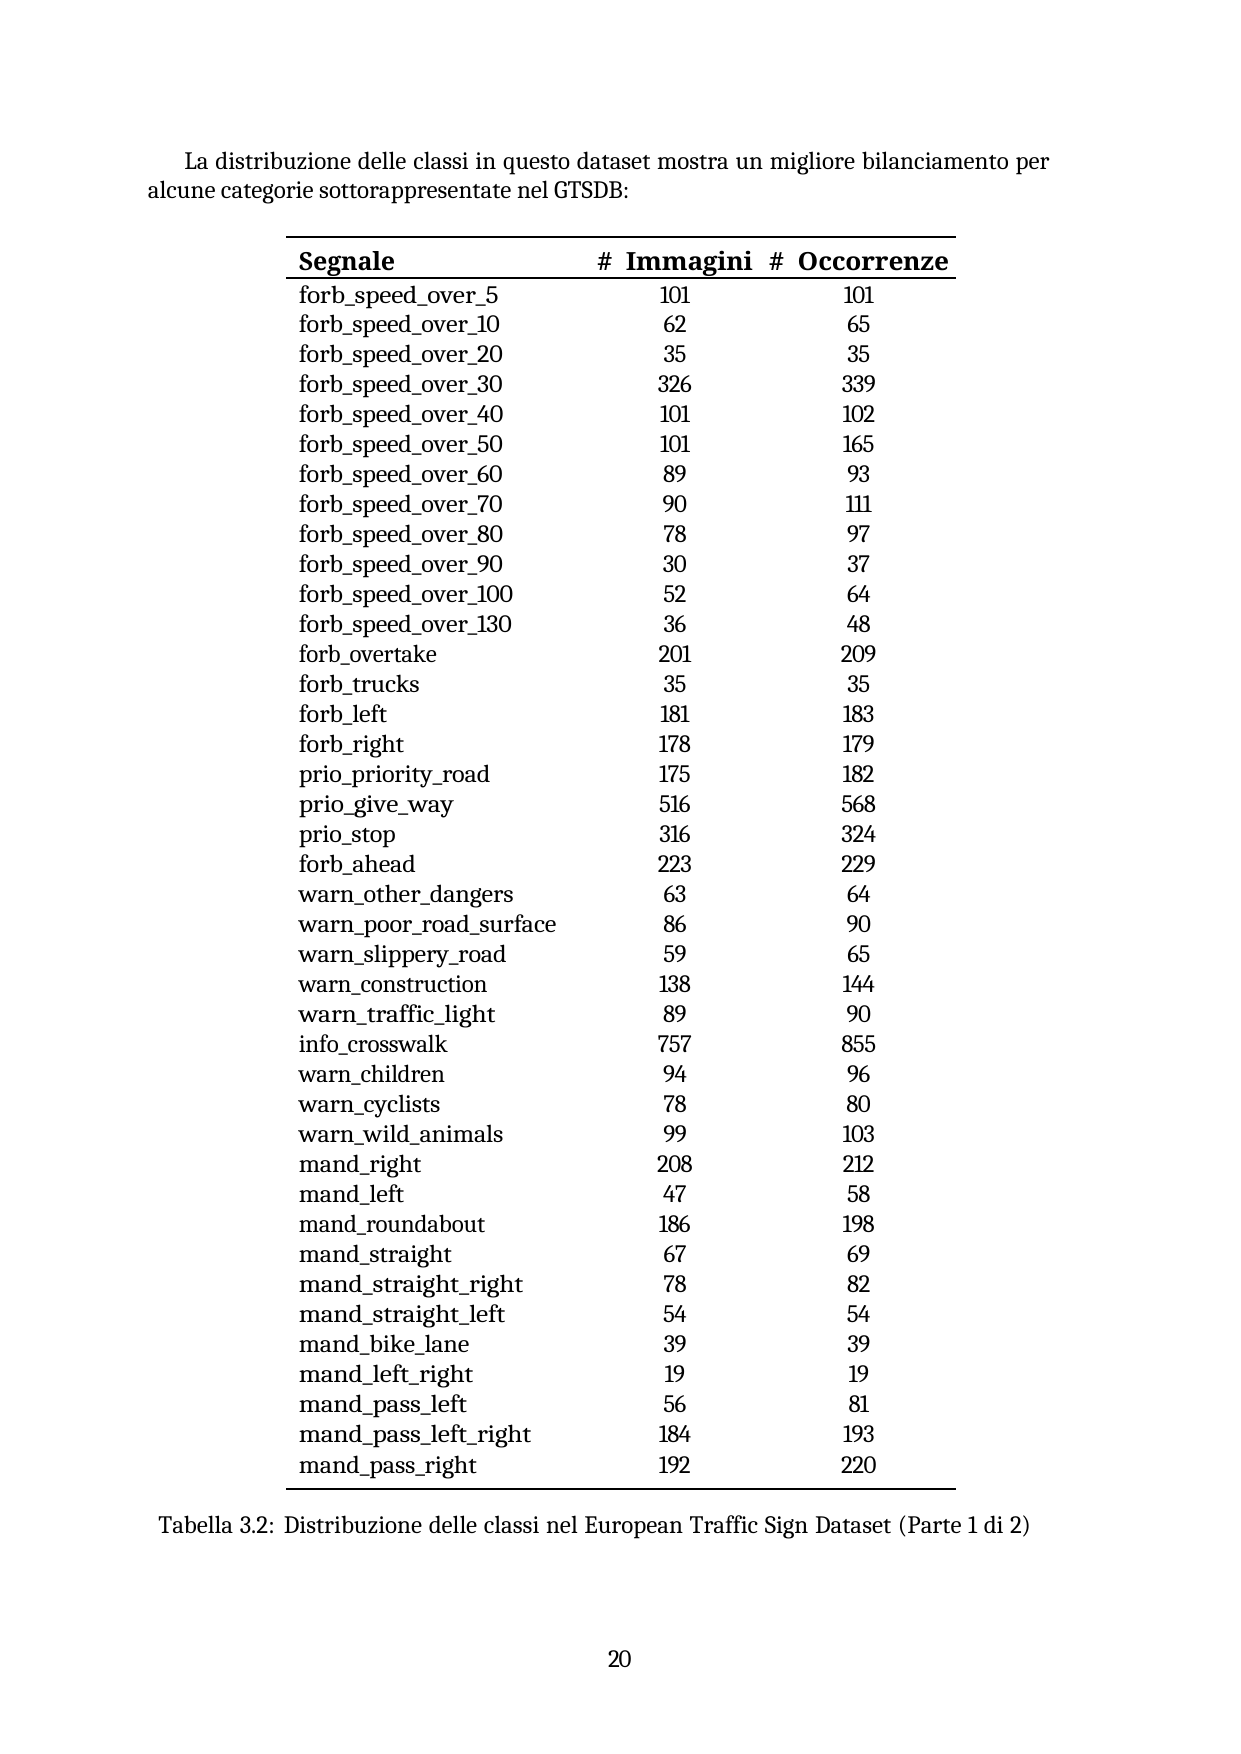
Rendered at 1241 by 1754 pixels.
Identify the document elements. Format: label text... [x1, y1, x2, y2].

table_cell prio_give_way [286, 790, 588, 819]
table_cell 855 [762, 1030, 956, 1059]
table_cell warn_children [286, 1060, 588, 1089]
table_cell forb_speed_over_80 [286, 520, 588, 549]
table_cell 179 [762, 730, 956, 759]
table_cell 64 [762, 580, 956, 609]
table_cell 94 [588, 1060, 762, 1089]
table_cell 80 [762, 1090, 956, 1119]
table_cell forb_speed_over_70 [286, 490, 588, 519]
table_header # Immagini [588, 238, 762, 277]
table_cell forb_speed_over_40 [286, 400, 588, 429]
table_cell forb_right [286, 730, 588, 759]
table_cell 39 [588, 1330, 762, 1359]
table_cell 35 [762, 670, 956, 699]
table_cell 138 [588, 970, 762, 999]
table_cell forb_ahead [286, 850, 588, 879]
table_cell prio_priority_road [286, 760, 588, 789]
table_cell 208 [588, 1150, 762, 1179]
table_cell 78 [588, 520, 762, 549]
table_cell 220 [762, 1450, 956, 1488]
table_cell 59 [588, 940, 762, 969]
table_cell 101 [588, 430, 762, 459]
table_cell forb_speed_over_50 [286, 430, 588, 459]
table_cell 201 [588, 640, 762, 669]
table_cell 178 [588, 730, 762, 759]
table_cell 326 [588, 370, 762, 399]
table_cell 192 [588, 1450, 762, 1488]
table_cell forb_speed_over_10 [286, 310, 588, 339]
table_cell forb_speed_over_60 [286, 460, 588, 489]
table_cell mand_pass_left [286, 1390, 588, 1419]
table_cell mand_straight_left [286, 1300, 588, 1329]
table_cell 90 [762, 1000, 956, 1029]
table_cell forb_speed_over_20 [286, 340, 588, 369]
table_cell prio_stop [286, 820, 588, 849]
table_cell 58 [762, 1180, 956, 1209]
table_cell 54 [588, 1300, 762, 1329]
table_cell warn_wild_animals [286, 1120, 588, 1149]
table_cell 36 [588, 610, 762, 639]
table_cell mand_bike_lane [286, 1330, 588, 1359]
table_cell warn_other_dangers [286, 880, 588, 909]
table_cell 184 [588, 1420, 762, 1449]
table_cell 19 [762, 1360, 956, 1389]
table_cell 223 [588, 850, 762, 879]
table_cell 63 [588, 880, 762, 909]
text La distribuzione delle classi in questo dataset mostra un migliore bilanciamento per alcune categorie sottorappresentate nel GTSDB: [148, 147, 1095, 205]
table_cell 35 [762, 340, 956, 369]
text Tabella 3.2: Distribuzione delle classi nel European Traffic Sign Dataset (Parte 1 di 2) [158, 1511, 1181, 1540]
table_cell 47 [588, 1180, 762, 1209]
table_header Segnale [286, 238, 588, 277]
table_cell 339 [762, 370, 956, 399]
table_cell warn_slippery_road [286, 940, 588, 969]
table_cell mand_pass_left_right [286, 1420, 588, 1449]
table_cell forb_speed_over_90 [286, 550, 588, 579]
table_cell mand_straight_right [286, 1270, 588, 1299]
table_cell 78 [588, 1270, 762, 1299]
table_cell 229 [762, 850, 956, 879]
table_cell 209 [762, 640, 956, 669]
table_cell 54 [762, 1300, 956, 1329]
table_cell 35 [588, 340, 762, 369]
table_cell 81 [762, 1390, 956, 1419]
table_cell forb_speed_over_130 [286, 610, 588, 639]
table_cell 30 [588, 550, 762, 579]
table_cell 182 [762, 760, 956, 789]
table_cell 90 [762, 910, 956, 939]
table_cell 90 [588, 490, 762, 519]
table_cell 568 [762, 790, 956, 819]
table_cell warn_traffic_light [286, 1000, 588, 1029]
table_cell mand_straight [286, 1240, 588, 1269]
table_cell 65 [762, 940, 956, 969]
table_cell forb_trucks [286, 670, 588, 699]
table_cell 82 [762, 1270, 956, 1299]
table_cell 67 [588, 1240, 762, 1269]
table_cell 52 [588, 580, 762, 609]
table_cell 69 [762, 1240, 956, 1269]
table_cell 186 [588, 1210, 762, 1239]
table_cell 89 [588, 460, 762, 489]
table_header # Occorrenze [762, 238, 956, 277]
table_cell 86 [588, 910, 762, 939]
table_cell 144 [762, 970, 956, 999]
table_cell 111 [762, 490, 956, 519]
table_cell 516 [588, 790, 762, 819]
table_cell 101 [762, 279, 956, 309]
table_cell 39 [762, 1330, 956, 1359]
table_cell 96 [762, 1060, 956, 1089]
table_cell mand_pass_right [286, 1450, 588, 1488]
table_cell forb_left [286, 700, 588, 729]
table_cell info_crosswalk [286, 1030, 588, 1059]
table_cell 56 [588, 1390, 762, 1419]
table_cell forb_speed_over_5 [286, 279, 588, 309]
table_cell mand_right [286, 1150, 588, 1179]
table_cell 165 [762, 430, 956, 459]
table_cell warn_construction [286, 970, 588, 999]
table_cell 19 [588, 1360, 762, 1389]
table_cell 183 [762, 700, 956, 729]
table_cell 757 [588, 1030, 762, 1059]
table_cell 102 [762, 400, 956, 429]
table_cell 65 [762, 310, 956, 339]
table_cell 175 [588, 760, 762, 789]
table_cell 212 [762, 1150, 956, 1179]
table_cell 37 [762, 550, 956, 579]
table_cell 62 [588, 310, 762, 339]
table_cell 316 [588, 820, 762, 849]
table_cell 101 [588, 279, 762, 309]
table_cell forb_overtake [286, 640, 588, 669]
table_cell warn_poor_road_surface [286, 910, 588, 939]
table_cell forb_speed_over_100 [286, 580, 588, 609]
table_cell 181 [588, 700, 762, 729]
table_cell 101 [588, 400, 762, 429]
table_cell mand_left_right [286, 1360, 588, 1389]
table_cell 89 [588, 1000, 762, 1029]
table_cell 198 [762, 1210, 956, 1239]
table_cell 99 [588, 1120, 762, 1149]
table_cell warn_cyclists [286, 1090, 588, 1119]
table_cell 324 [762, 820, 956, 849]
table_cell forb_speed_over_30 [286, 370, 588, 399]
table_cell 97 [762, 520, 956, 549]
table_cell mand_roundabout [286, 1210, 588, 1239]
table_cell 93 [762, 460, 956, 489]
table_cell 193 [762, 1420, 956, 1449]
table_cell mand_left [286, 1180, 588, 1209]
table_cell 35 [588, 670, 762, 699]
table_cell 64 [762, 880, 956, 909]
table_cell 103 [762, 1120, 956, 1149]
table_cell 48 [762, 610, 956, 639]
table_cell 78 [588, 1090, 762, 1119]
